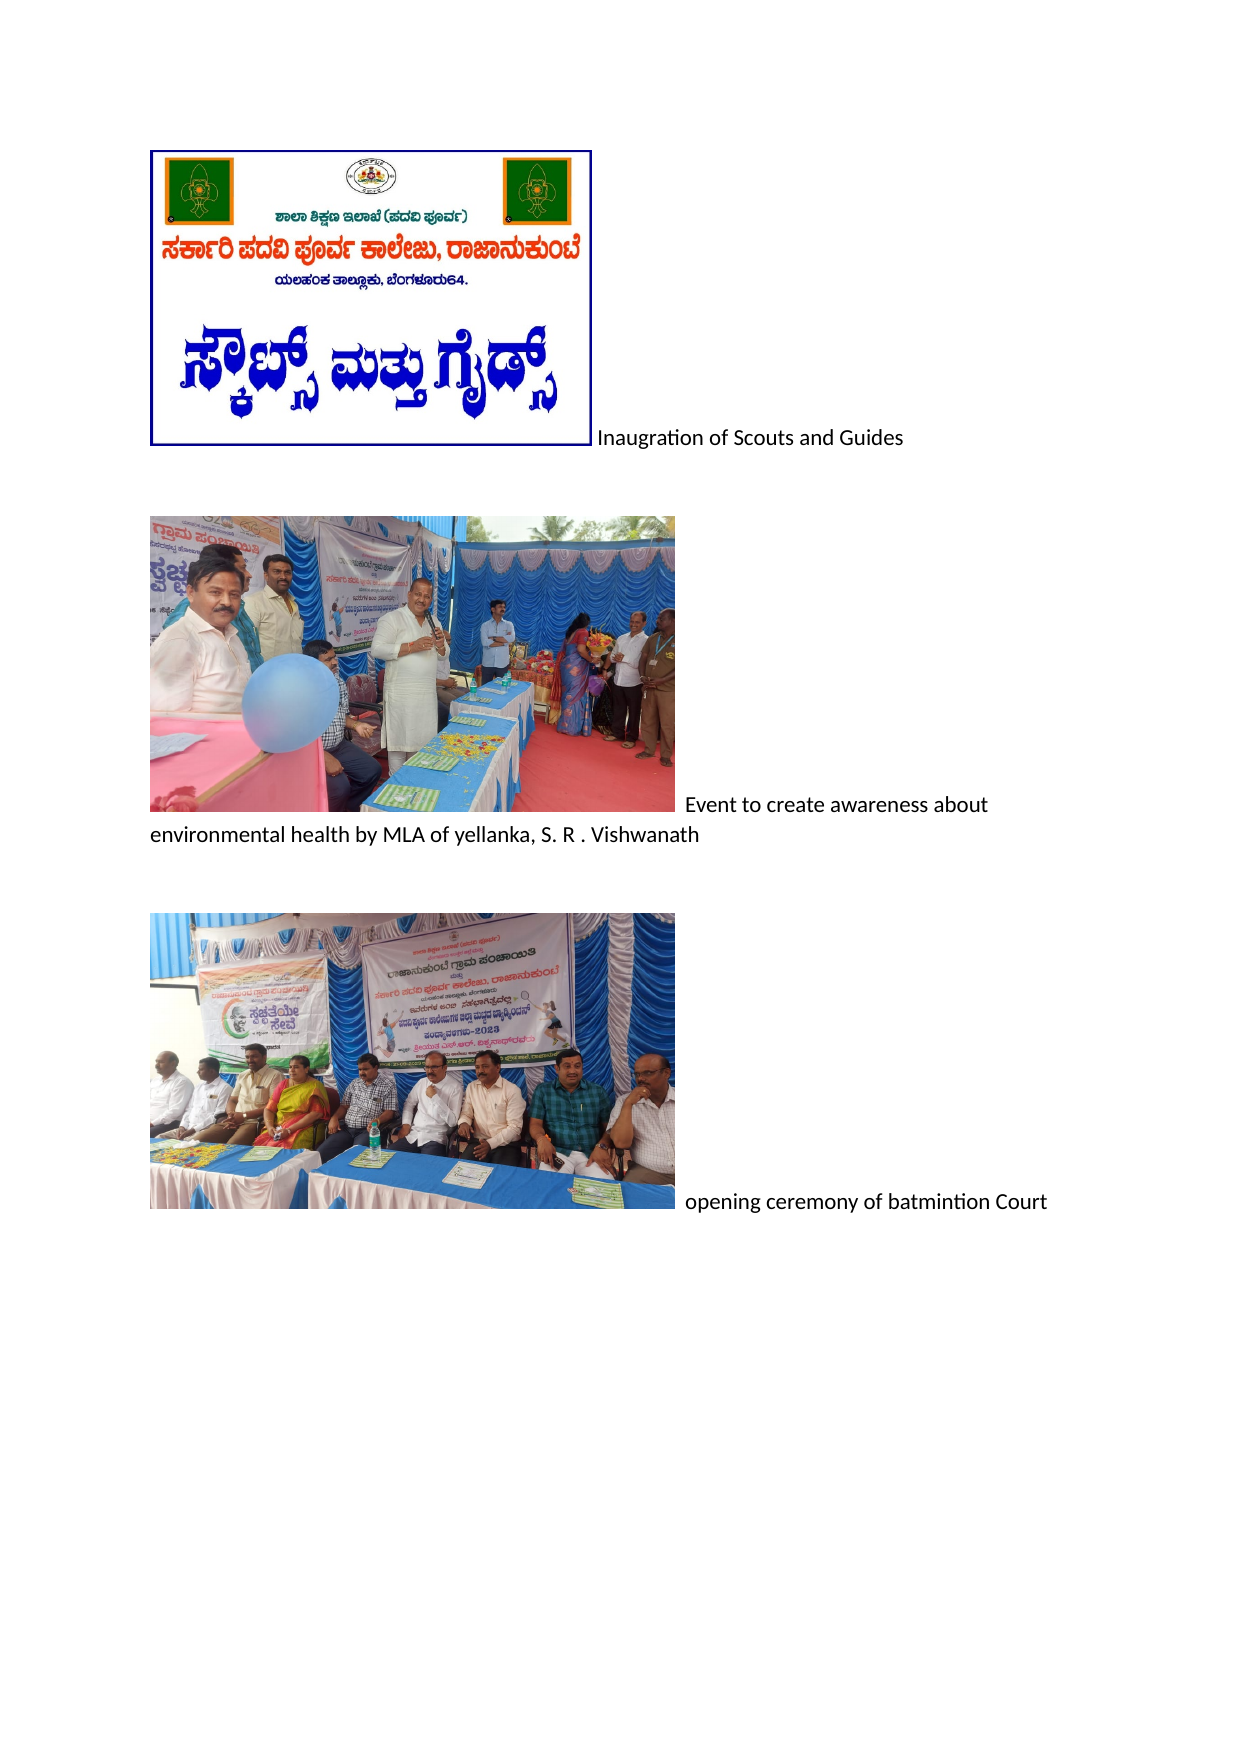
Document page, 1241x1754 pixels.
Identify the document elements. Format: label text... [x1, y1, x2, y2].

picture [150, 913, 675, 1209]
picture [150, 150, 592, 446]
picture [150, 516, 675, 812]
